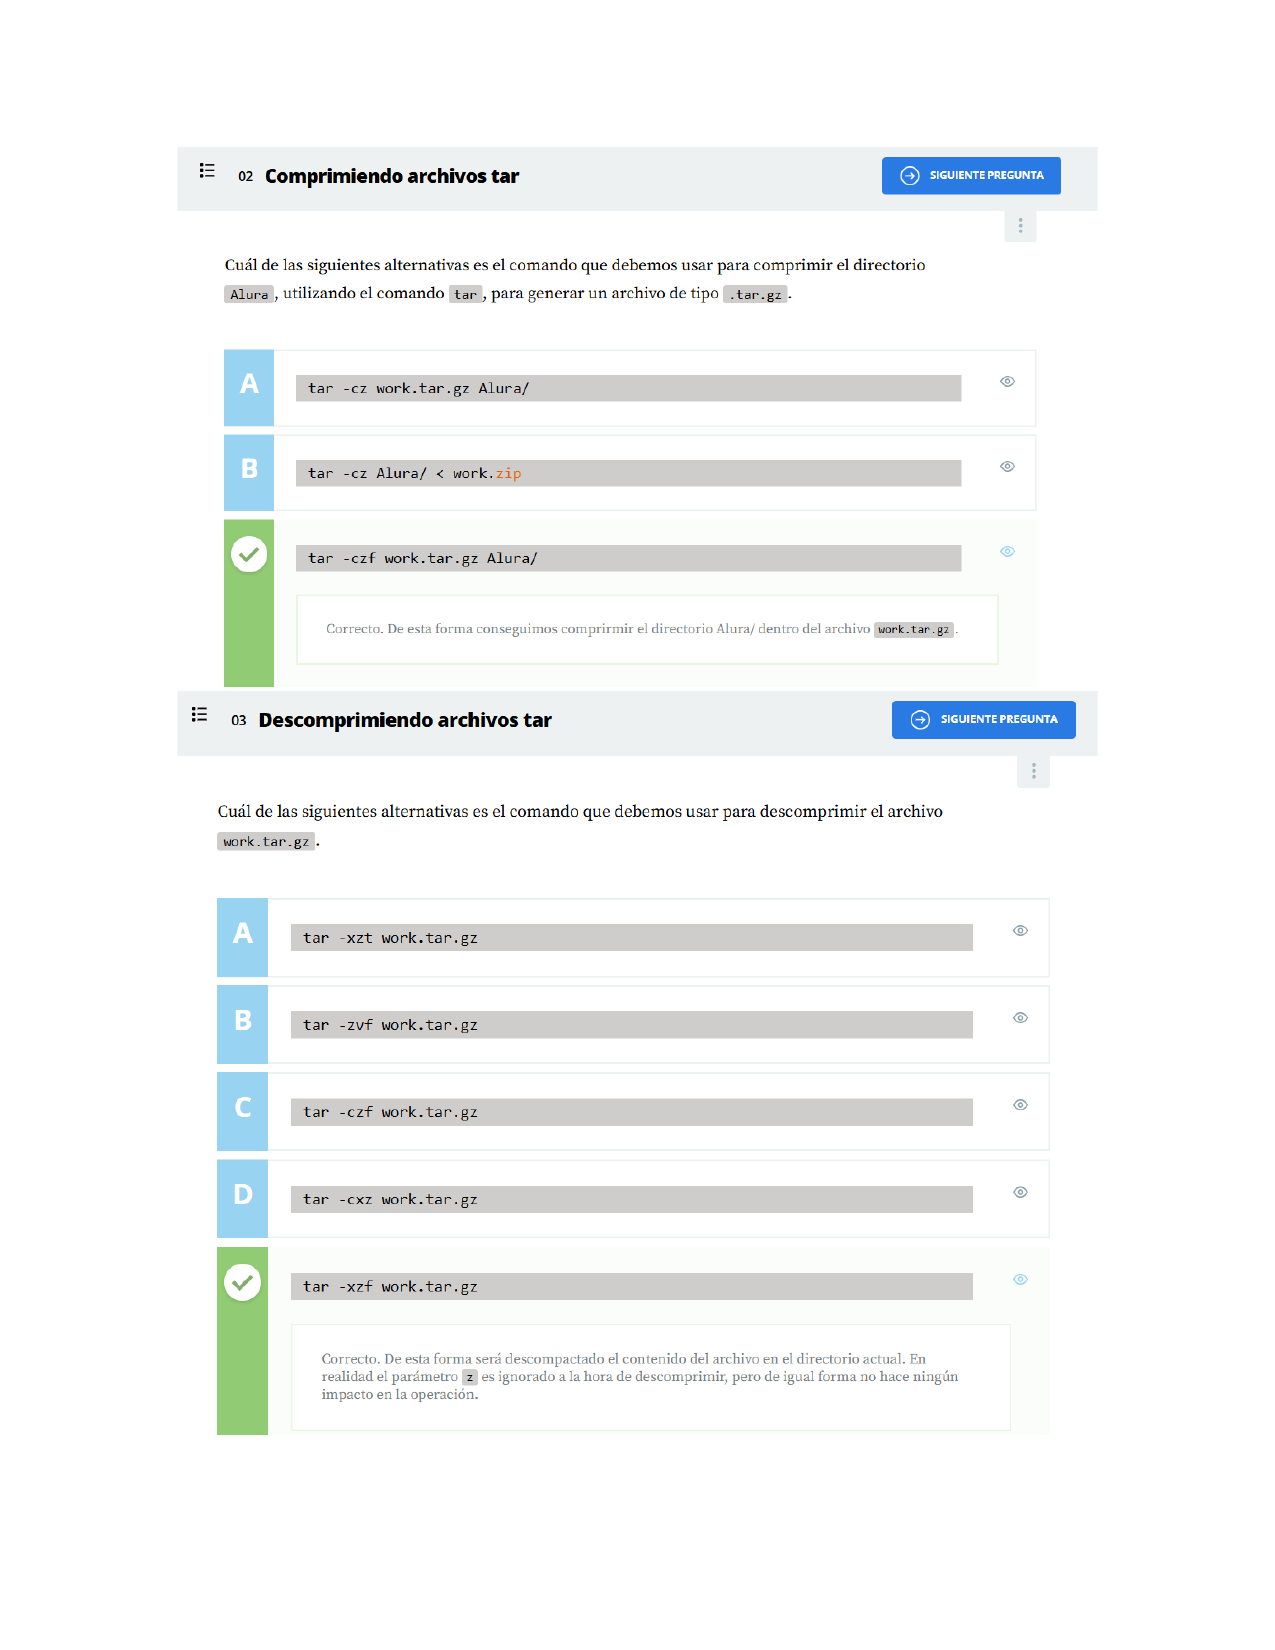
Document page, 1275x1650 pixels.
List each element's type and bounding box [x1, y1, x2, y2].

picture [177, 691, 1098, 1435]
picture [177, 147, 1098, 689]
